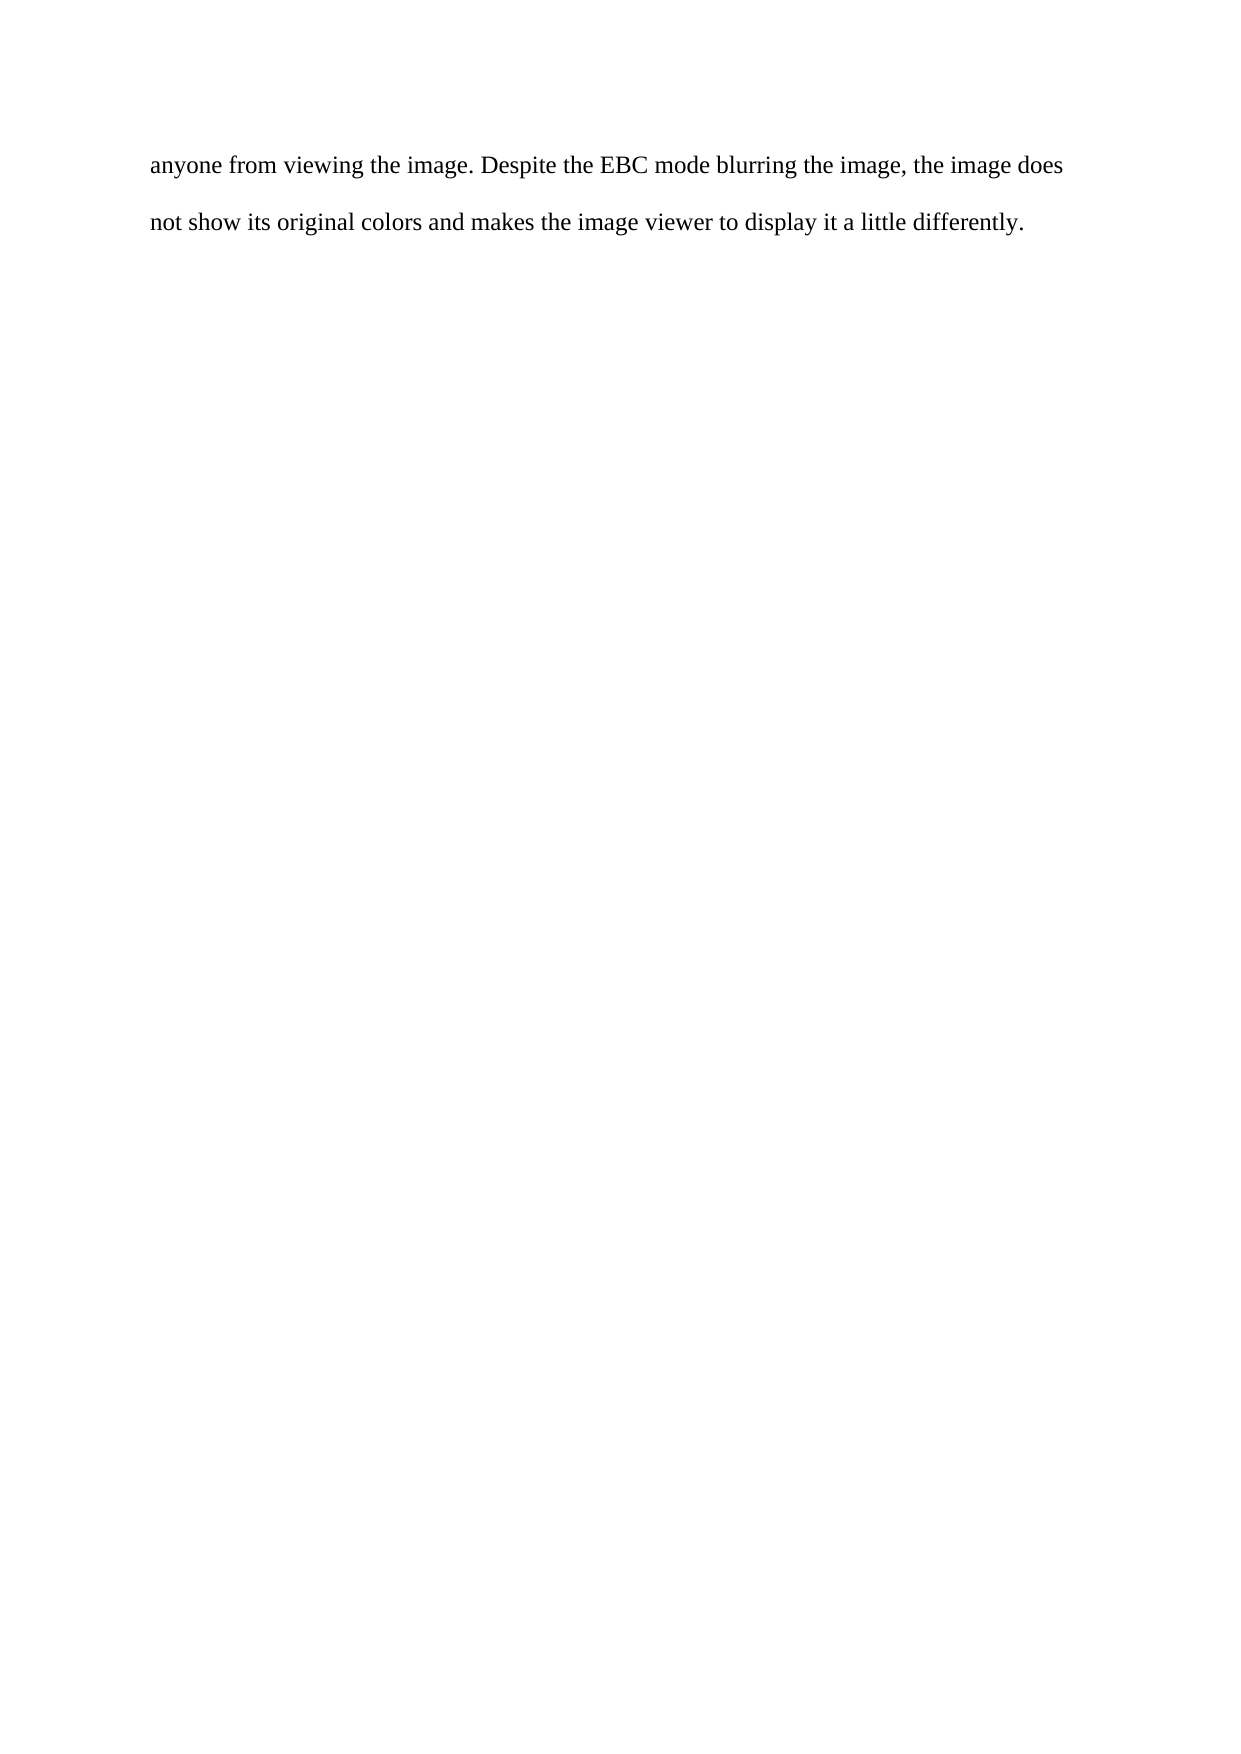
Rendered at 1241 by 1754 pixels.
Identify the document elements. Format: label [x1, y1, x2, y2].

text [150, 150, 1090, 236]
